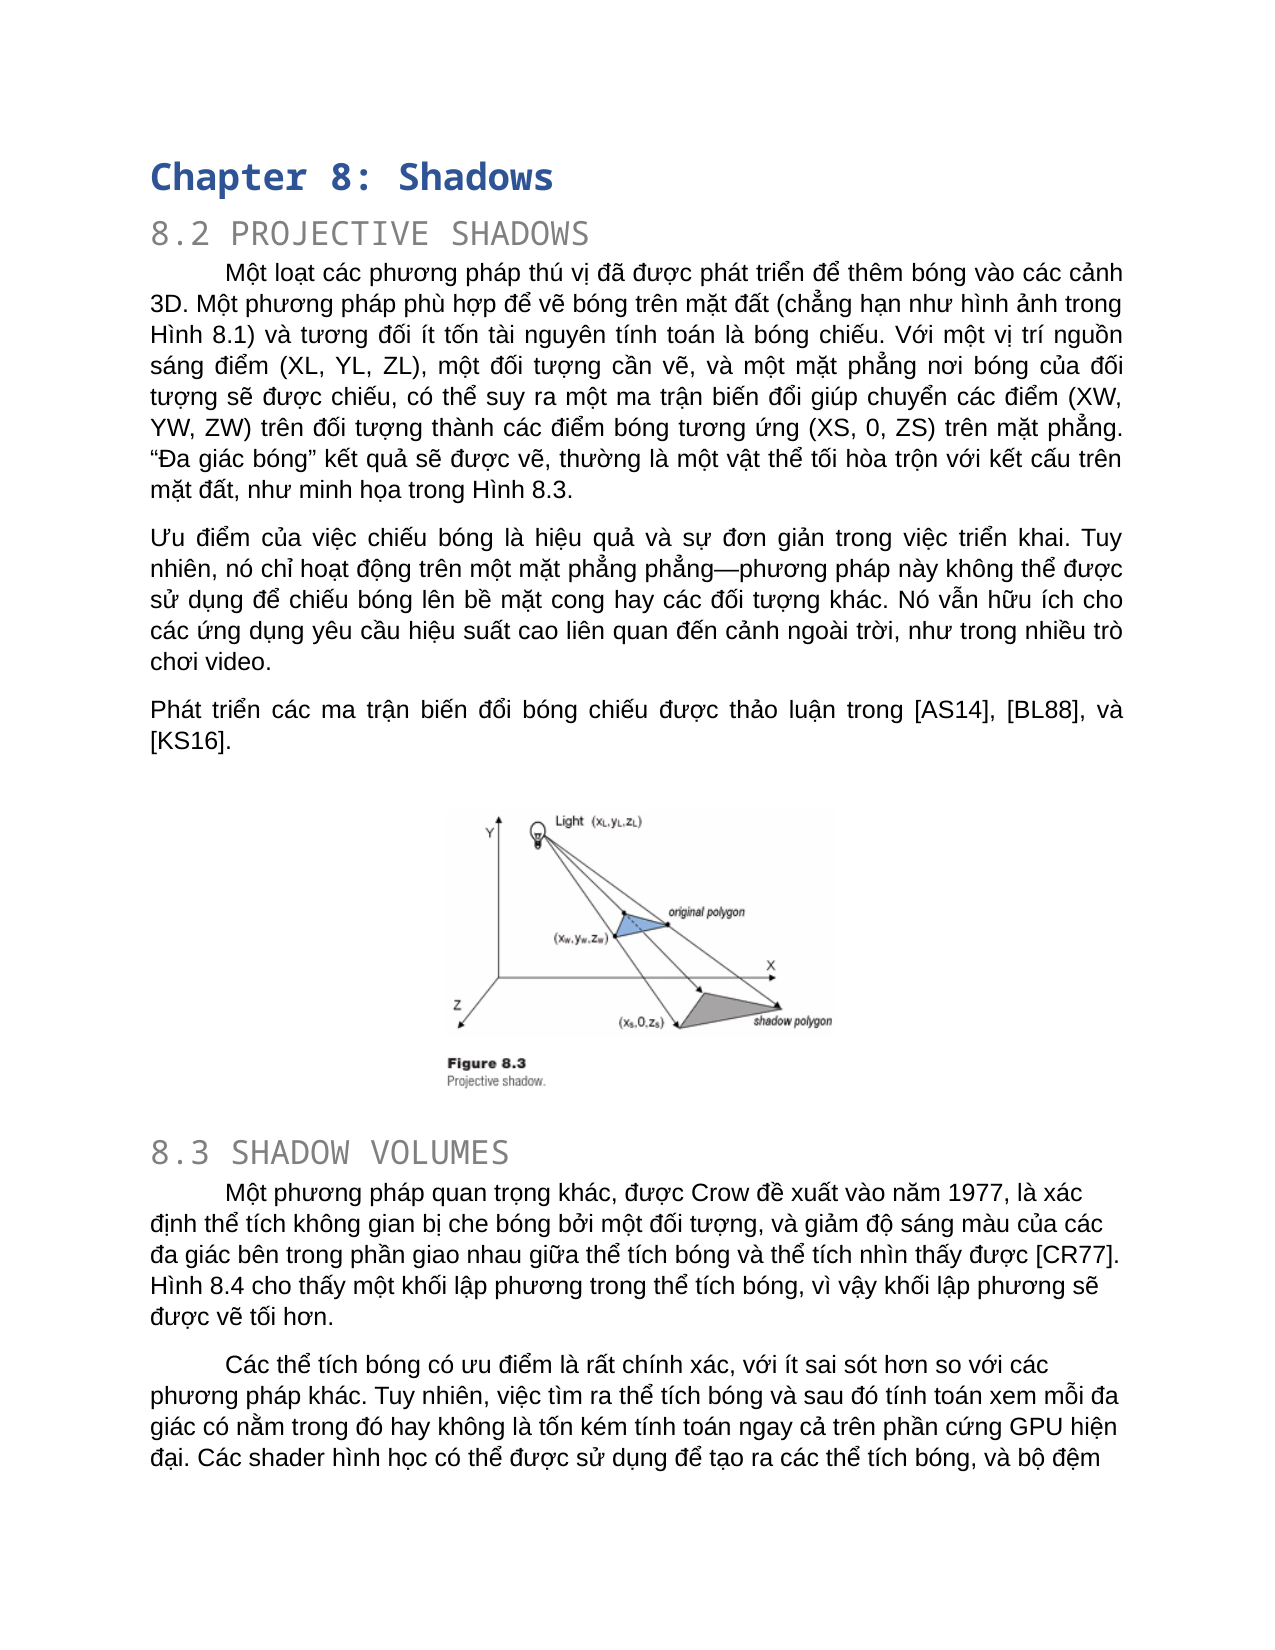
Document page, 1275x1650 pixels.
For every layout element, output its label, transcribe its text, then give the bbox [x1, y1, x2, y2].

text Phát triển các ma trận biến đổi bóng chiếu được thảo luận trong [AS14], [BL88], và [KS16]. [150, 695, 1125, 755]
subtitle 8.3 SHADOW VOLUMES [150, 1129, 1125, 1174]
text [150, 1350, 1125, 1472]
picture [413, 773, 862, 1111]
text Một loạt các phương pháp thú vị đã được phát triển để thêm bóng vào các cảnh 3D. Một phương pháp phù hợp để vẽ bóng trên mặt đất (chẳng hạn như hình ảnh trong Hình 8.1) và tương đối ít tốn tài nguyên tính toán là bóng chiếu. Với một vị trí nguồn sáng điểm (XL, YL, ZL), một đối tượng cần vẽ, và một mặt phẳng nơi bóng của đối tượng sẽ được chiếu, có thể suy ra một ma trận biến đổi giúp chuyển các điểm (XW, YW, ZW) trên đối tượng thành các điểm bóng tương ứng (XS, 0, ZS) trên mặt phẳng. “Đa giác bóng” kết quả sẽ được vẽ, thường là một vật thể tối hòa trộn với kết cấu trên mặt đất, như minh họa trong Hình 8.3. [150, 258, 1125, 504]
subtitle Chapter 8: Shadows [150, 150, 1125, 201]
text Ưu điểm của việc chiếu bóng là hiệu quả và sự đơn giản trong việc triển khai. Tuy nhiên, nó chỉ hoạt động trên một mặt phẳng phẳng—phương pháp này không thể được sử dụng để chiếu bóng lên bề mặt cong hay các đối tượng khác. Nó vẫn hữu ích cho các ứng dụng yêu cầu hiệu suất cao liên quan đến cảnh ngoài trời, như trong nhiều trò chơi video. [150, 523, 1125, 676]
text Một phương pháp quan trọng khác, được Crow đề xuất vào năm 1977, là xác định thể tích không gian bị che bóng bởi một đối tượng, và giảm độ sáng màu của các đa giác bên trong phần giao nhau giữa thể tích bóng và thể tích nhìn thấy được [CR77]. Hình 8.4 cho thấy một khối lập phương trong thể tích bóng, vì vậy khối lập phương sẽ được vẽ tối hơn. [150, 1178, 1125, 1331]
subtitle 8.2 PROJECTIVE SHADOWS [150, 209, 1125, 255]
